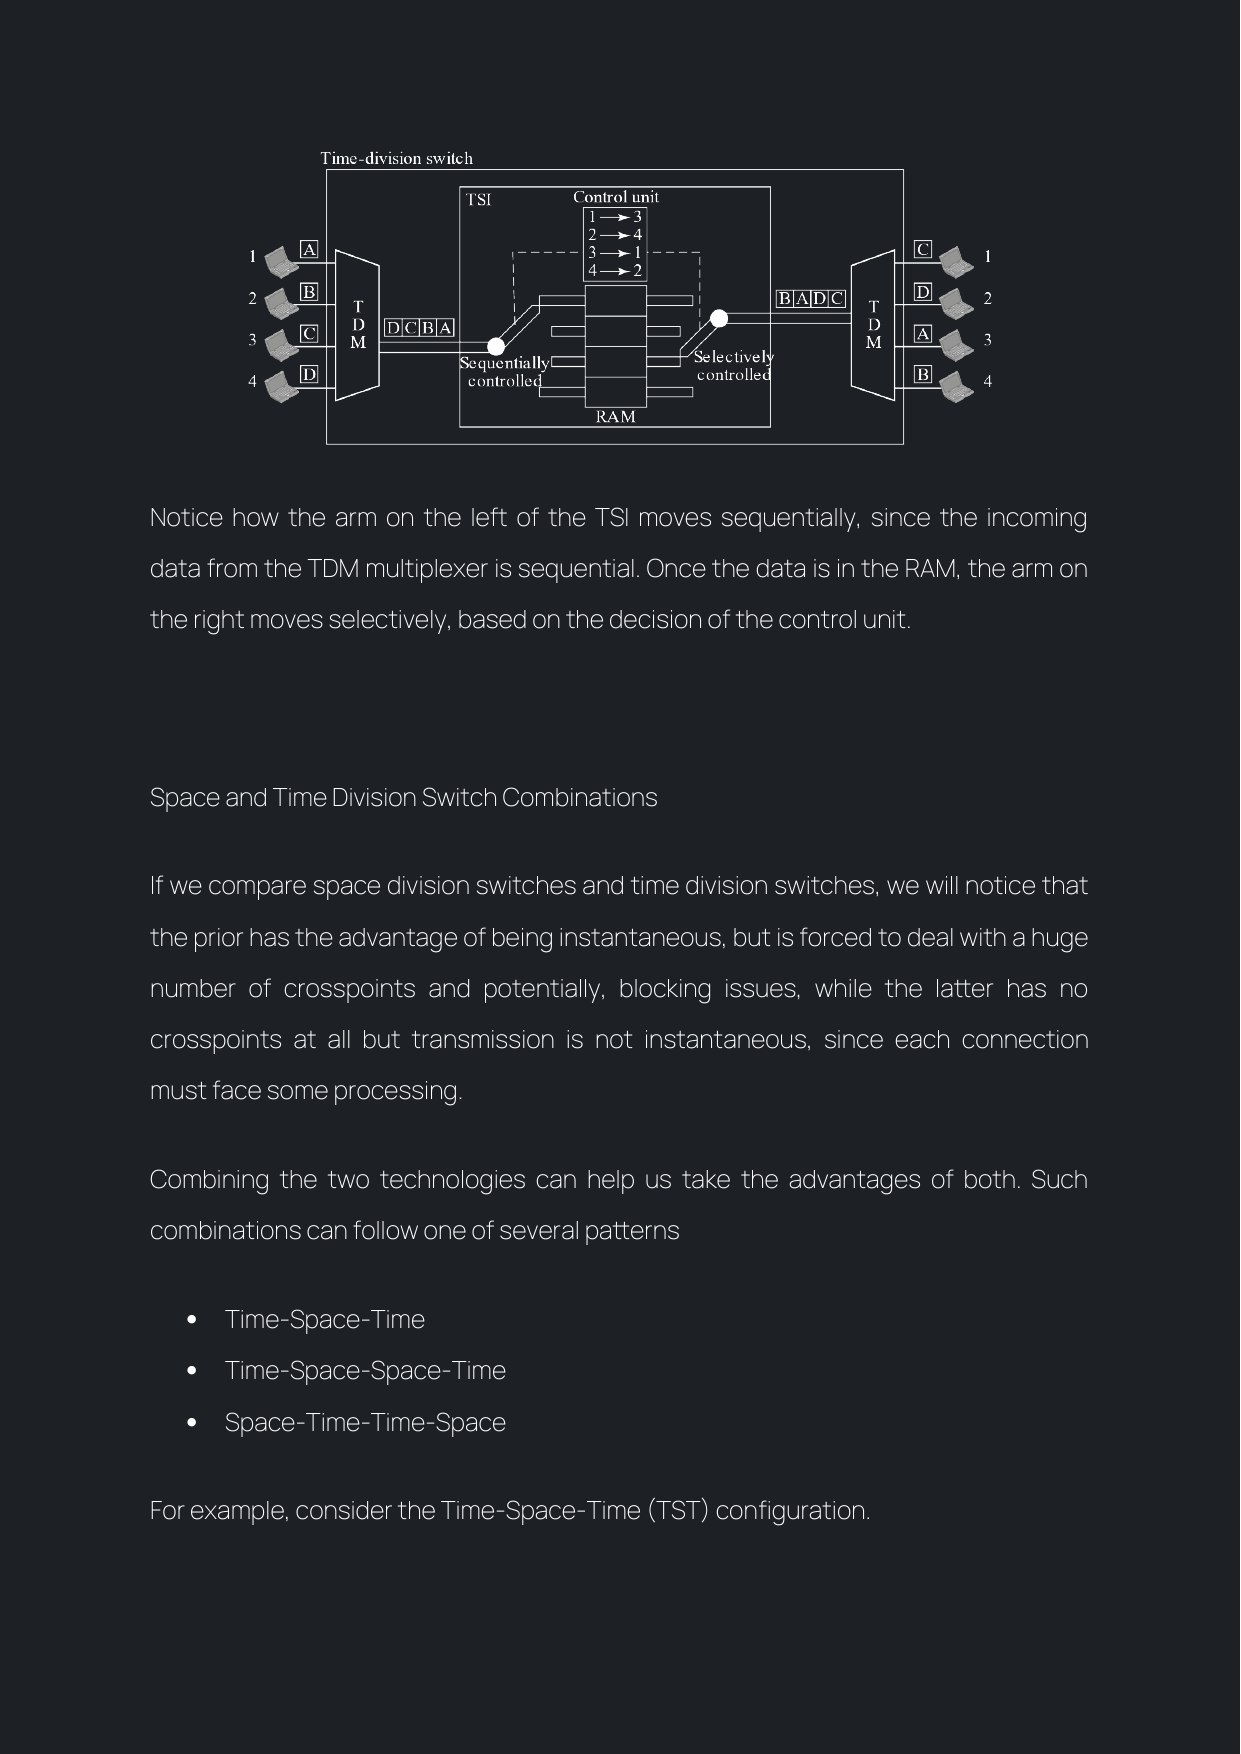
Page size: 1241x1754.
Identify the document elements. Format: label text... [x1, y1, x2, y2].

text If we compare space division switches and time division switches, we will notice that the prior has the advantage of being instantaneous, but is forced to deal with a huge number of crosspoints and potentially, blocking issues, while the latter has no crosspoints at all but transmission is not instantaneous, since each connection must face some processing. [150, 868, 1090, 1107]
subtitle Space and Time Division Switch Combinations [150, 779, 1090, 813]
list Time-Space-Time [187, 1302, 1090, 1336]
picture [248, 150, 992, 445]
text Combining the two technologies can help us take the advantages of both. Such combinations can follow one of several patterns [150, 1162, 1090, 1247]
text For example, consider the Time-Space-Time (TST) configuration. [150, 1493, 1090, 1527]
list Space-Time-Time-Space [187, 1404, 1090, 1438]
text Notice how the arm on the left of the TSI moves sequentially, since the incoming data from the TDM multiplexer is sequential. Once the data is in the RAM, the arm on the right moves selectively, based on the decision of the control unit. [150, 499, 1090, 636]
list Time-Space-Space-Time [187, 1353, 1090, 1387]
